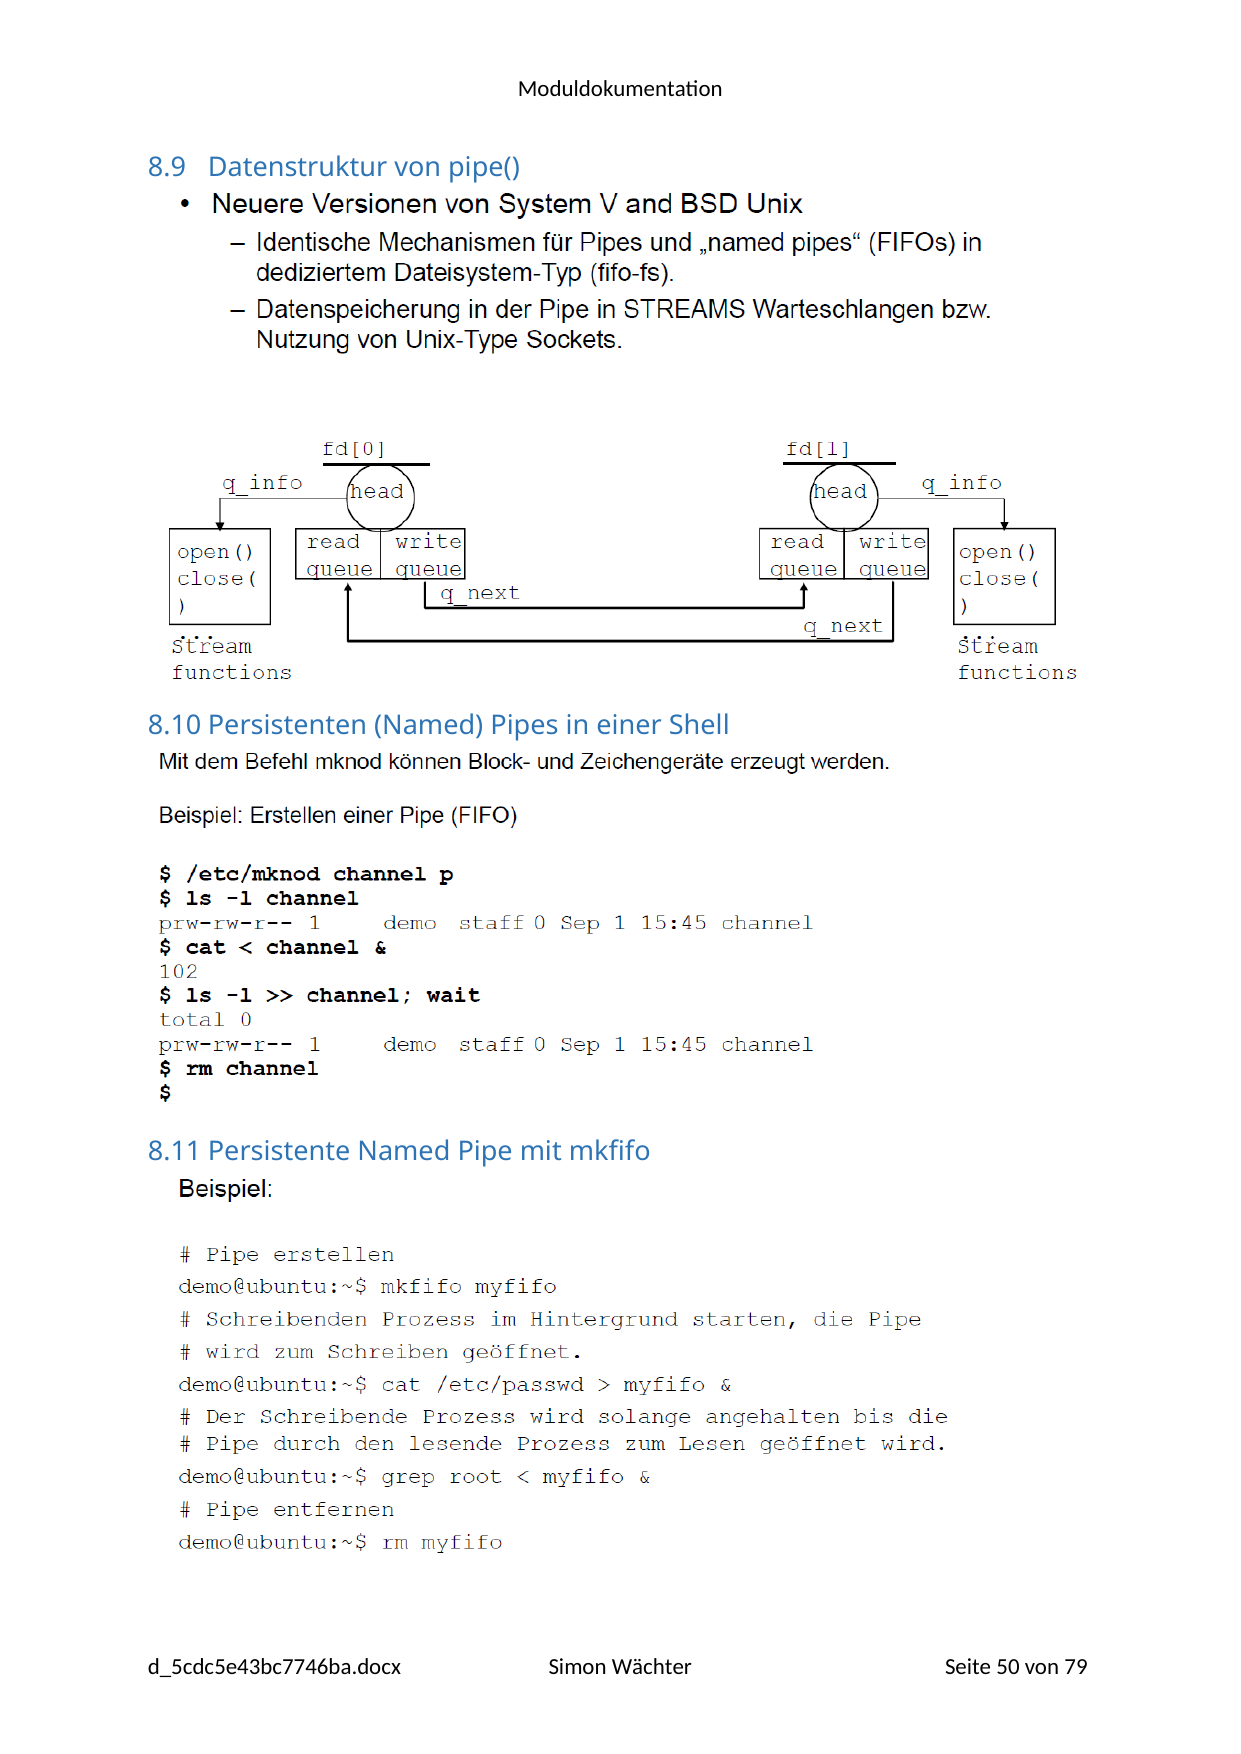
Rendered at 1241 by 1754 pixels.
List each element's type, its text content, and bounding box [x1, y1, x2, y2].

subtitle Datenstruktur von pipe() [148, 148, 1093, 184]
subtitle Persistenten (Named) Pipes in einer Shell [148, 706, 1093, 743]
picture [147, 745, 985, 1113]
picture [147, 1171, 993, 1558]
picture [147, 187, 1093, 687]
subtitle Persistente Named Pipe mit mkfifo [148, 1132, 1093, 1169]
